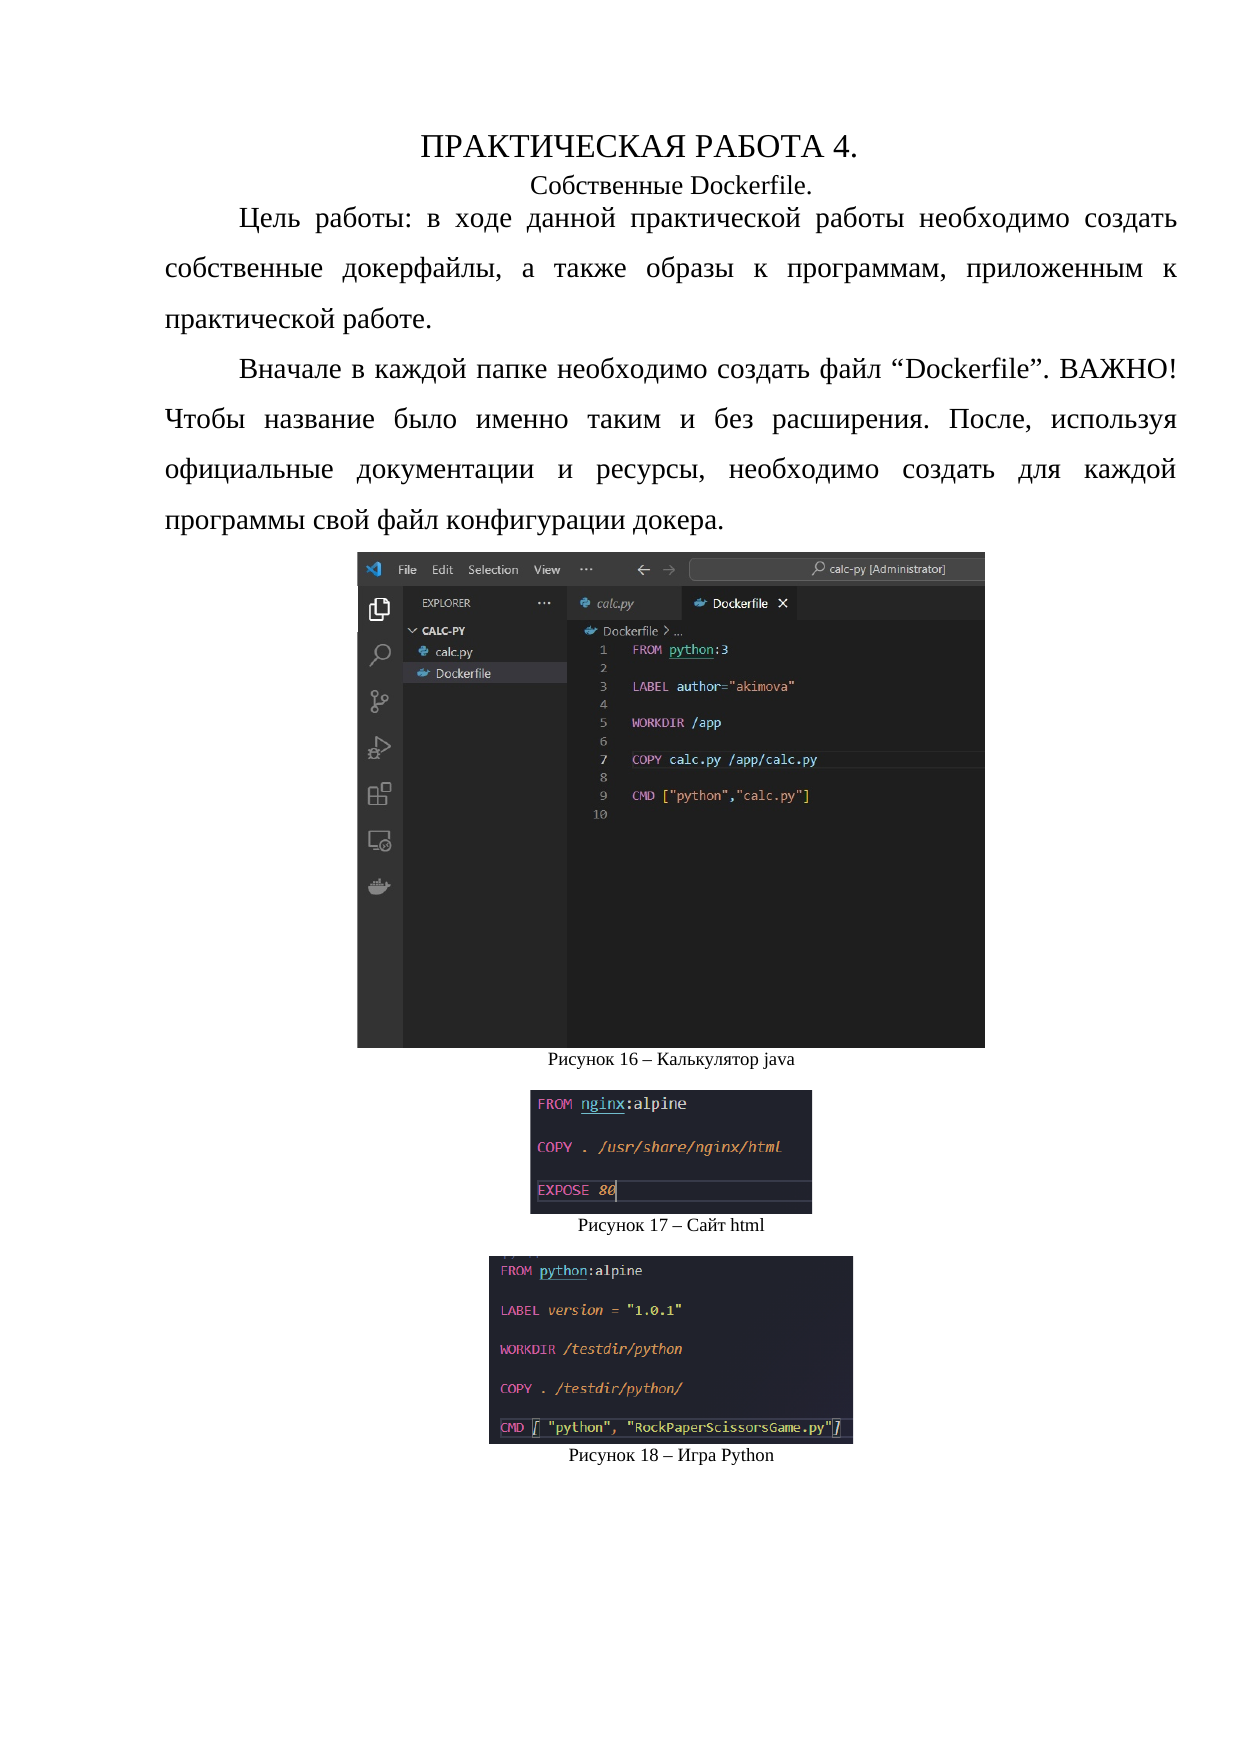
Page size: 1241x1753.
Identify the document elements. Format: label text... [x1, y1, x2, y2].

text Вначале в каждой папке необходимо создать файл “Dockerfile”. ВАЖНО! Чтобы название было именно таким и без расширения. После, используя официальные документации и ресурсы, необходимо создать для каждой программы свой файл конфигурации докера. [164, 351, 1178, 536]
picture [357, 552, 985, 1048]
subtitle Собственные Dockerfile. [164, 169, 1178, 200]
picture [489, 1256, 854, 1444]
picture [530, 1090, 813, 1214]
subtitle ПРАКТИЧЕСКАЯ РАБОТА 4. [164, 126, 1114, 165]
text Цель работы: в ходе данной практической работы необходимо создать собственные докерфайлы, а также образы к программам, приложенным к практической работе. [164, 200, 1178, 334]
